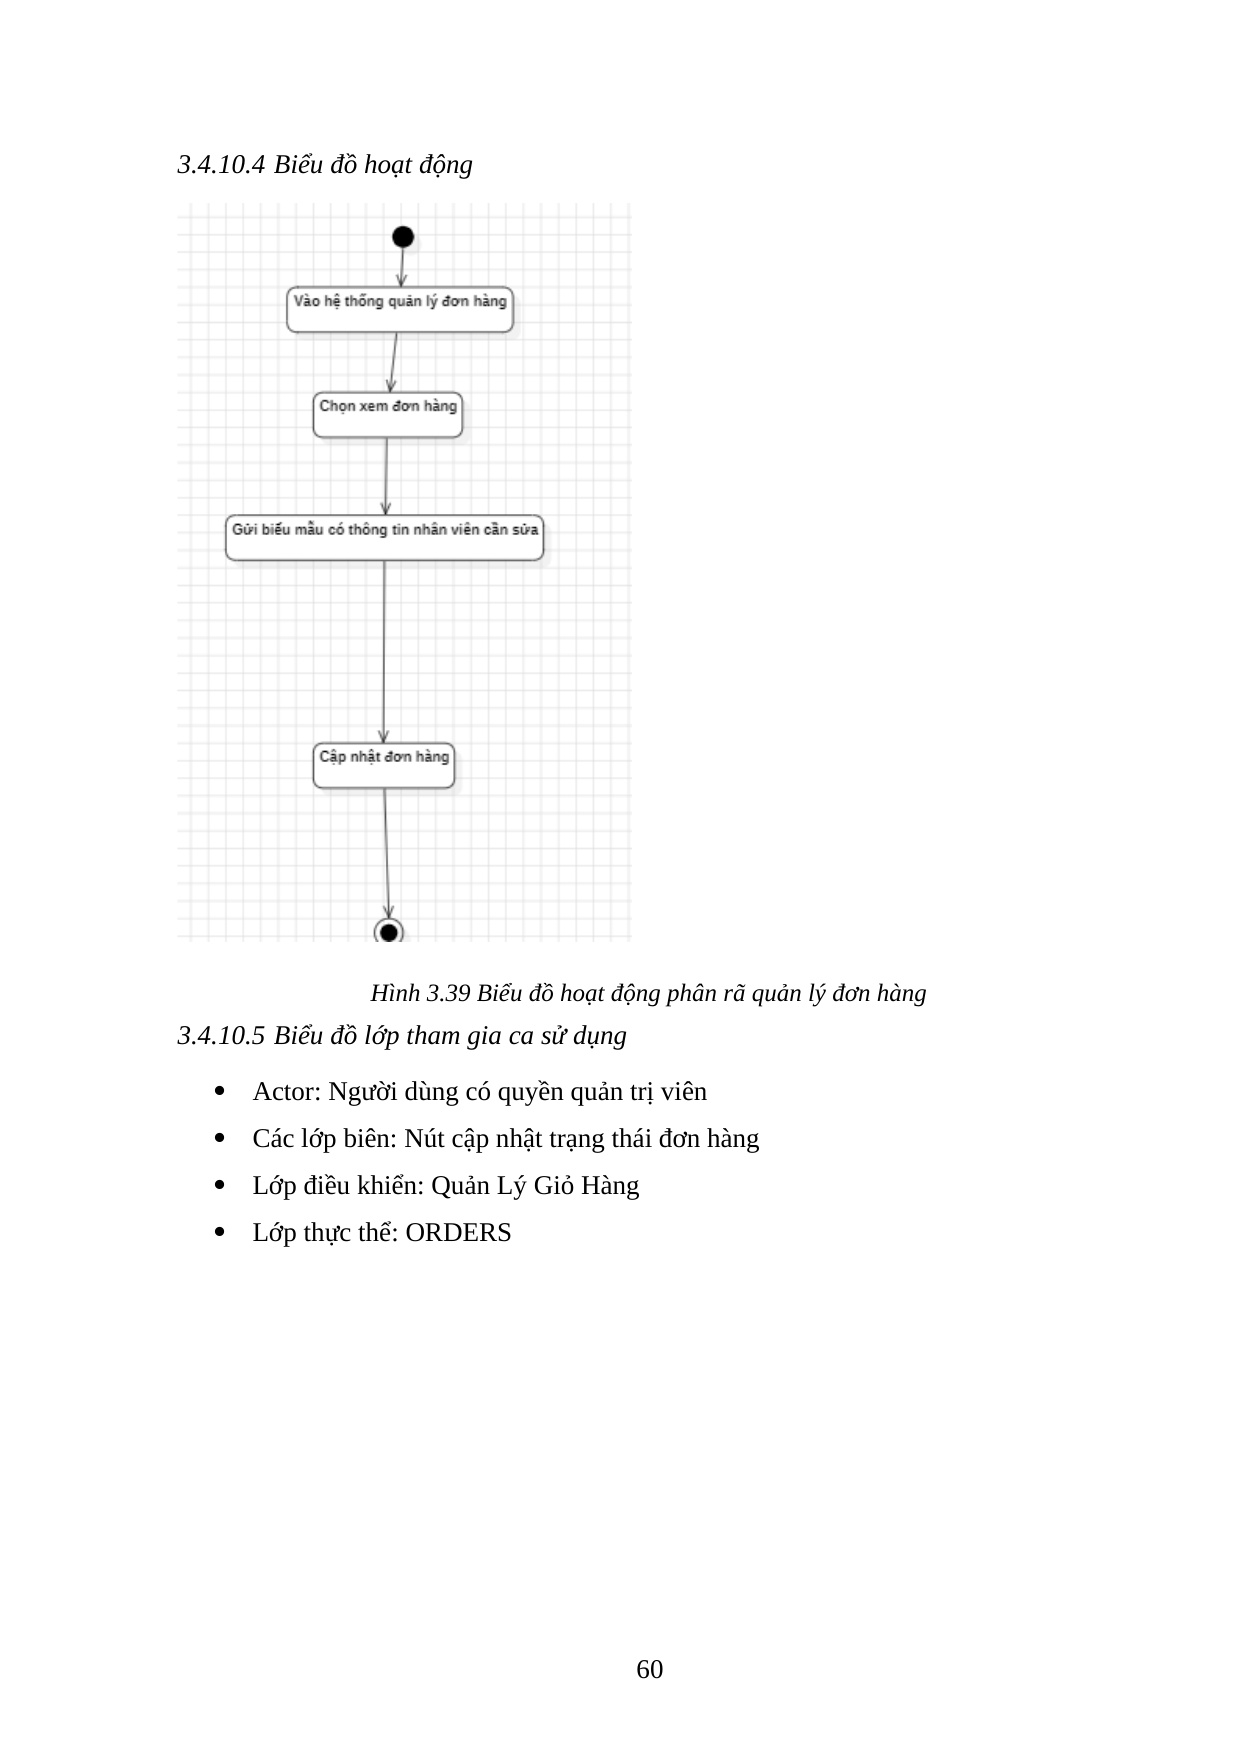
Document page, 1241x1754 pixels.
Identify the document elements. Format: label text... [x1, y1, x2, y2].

subtitle Biểu đồ hoạt động [177, 148, 1122, 179]
list Actor: Người dùng có quyền quản trị viên [215, 1075, 1122, 1106]
picture [177, 203, 632, 942]
list Lớp điều khiển: Quản Lý Giỏ Hàng [215, 1169, 1122, 1200]
subtitle Biểu đồ lớp tham gia ca sử dụng [177, 1019, 1122, 1050]
list Lớp thực thể: ORDERS [215, 1216, 1122, 1247]
text Hình 3.39 Biểu đồ hoạt động phân rã quản lý đơn hàng [177, 978, 1122, 1007]
list Các lớp biên: Nút cập nhật trạng thái đơn hàng [215, 1122, 1122, 1153]
